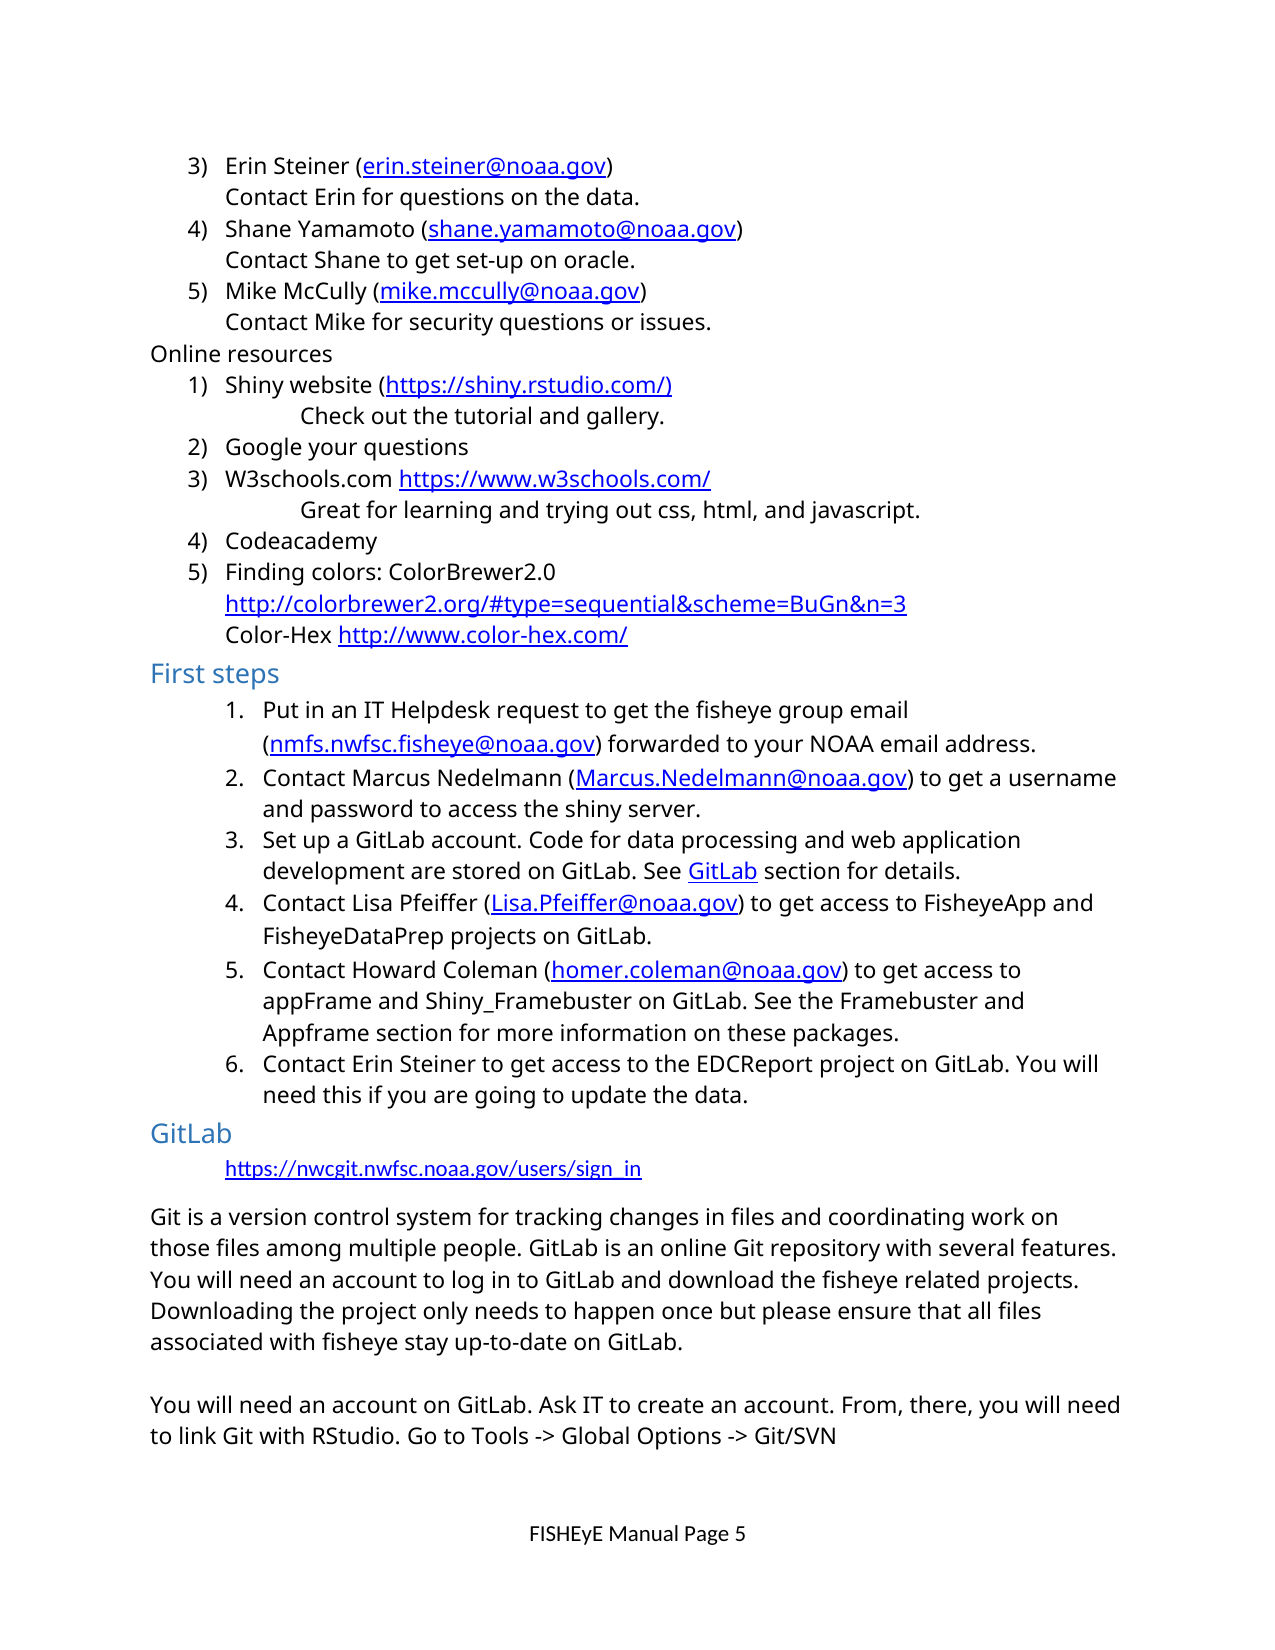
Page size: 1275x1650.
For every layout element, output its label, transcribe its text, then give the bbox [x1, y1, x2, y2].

list Mike McCully (mike.mccully@noaa.gov) [187, 275, 1125, 306]
list Shiny website (https://shiny.rstudio.com/) [187, 369, 1125, 400]
list Put in an IT Helpdesk request to get the fisheye group email (nmfs.nwfsc.fisheye@noaa.gov) forwarded to your NOAA email address. [225, 694, 1125, 759]
list Set up a GitLab account. Code for data processing and web application development are stored on GitLab. See GitLab section for details. [225, 824, 1125, 886]
list Great for learning and trying out css, html, and javascript. [225, 494, 1125, 525]
list Contact Lisa Pfeiffer (Lisa.Pfeiffer@noaa.gov) to get access to FisheyeApp and FisheyeDataPrep projects on GitLab. [225, 886, 1125, 951]
text Git is a version control system for tracking changes in files and coordinating work on those files among multiple people. GitLab is an online Git repository with several features. You will need an account to log in to GitLab and download the fisheye related projects. Downloading the project only needs to happen once but please ensure that all files associated with fisheye stay up-to-date on GitLab. [150, 1201, 1125, 1357]
list Contact Mike for security questions or issues. [225, 306, 1125, 337]
list Contact Shane to get set-up on oracle. [225, 244, 1125, 275]
text Online resources [150, 337, 1125, 369]
list Contact Howard Coleman (homer.coleman@noaa.gov) to get access to appFrame and Shiny_Framebuster on GitLab. See the Framebuster and Appframe section for more information on these packages. [225, 954, 1125, 1048]
list Contact Erin for questions on the data. [225, 181, 1125, 212]
list Contact Marcus Nedelmann (Marcus.Nedelmann@noaa.gov) to get a username and password to access the shiny server. [225, 761, 1125, 824]
text https://nwcgit.nwfsc.noaa.gov/users/sign_in [150, 1154, 1125, 1182]
text You will need an account on GitLab. Ask IT to create an account. From, there, you will need to link Git with RStudio. Go to Tools -> Global Options -> Git/SVN [150, 1388, 1125, 1451]
list Color-Hex http://www.color-hex.com/ [225, 619, 1125, 650]
list Codeacademy [187, 525, 1125, 556]
list Finding colors: ColorBrewer2.0 http://colorbrewer2.org/#type=sequential&scheme=BuGn&n=3 [187, 556, 1125, 619]
list Contact Erin Steiner to get access to the EDCReport project on GitLab. You will need this if you are going to update the data. [225, 1048, 1125, 1110]
list Shane Yamamoto (shane.yamamoto@noaa.gov) [187, 212, 1125, 244]
list W3schools.com https://www.w3schools.com/ [187, 462, 1125, 494]
subtitle First steps [150, 654, 1125, 691]
list Google your questions [187, 431, 1125, 462]
list Check out the tutorial and gallery. [225, 400, 1125, 431]
subtitle GitLab [150, 1114, 1125, 1151]
list Erin Steiner (erin.steiner@noaa.gov) [187, 150, 1125, 181]
